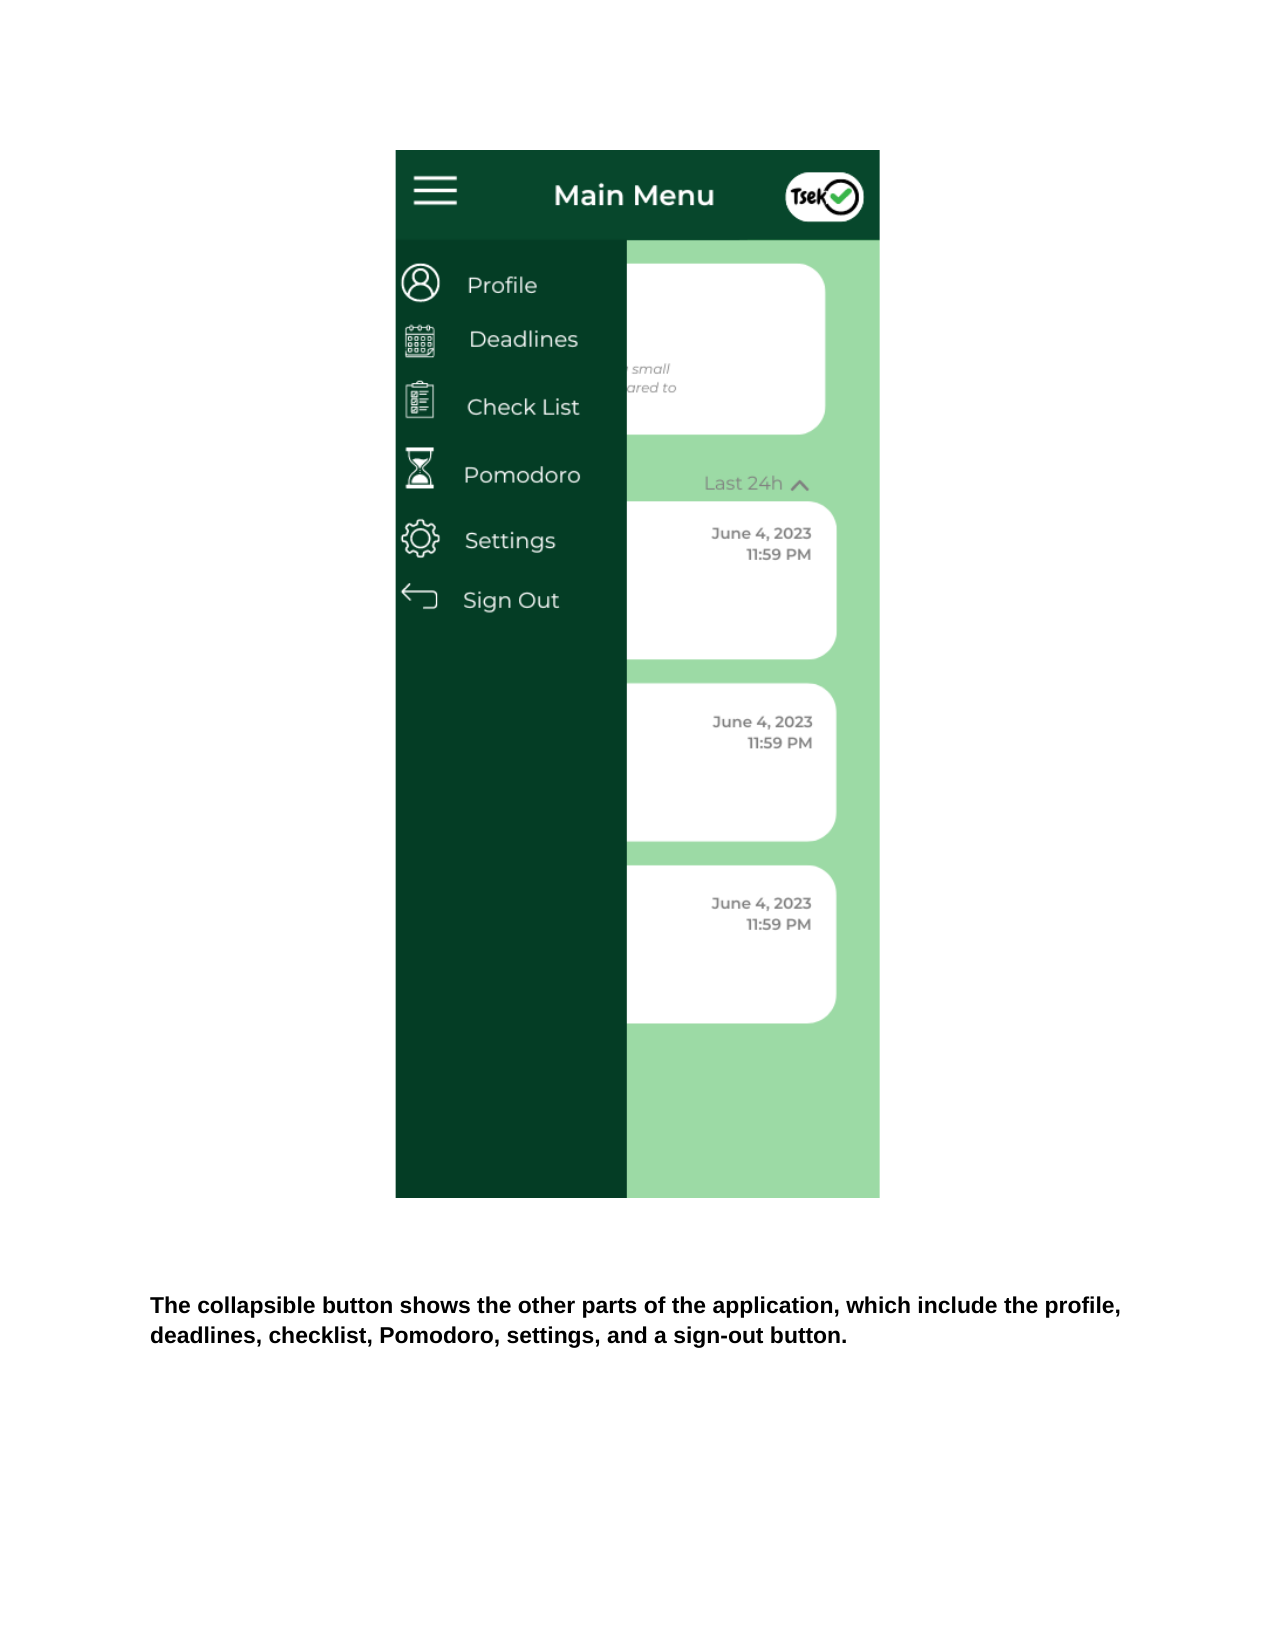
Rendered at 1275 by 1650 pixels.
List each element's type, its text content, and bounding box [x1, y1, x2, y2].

text The collapsible button shows the other parts of the application, which include the profile, deadlines, checklist, Pomodoro, settings, and a sign-out button. [150, 1292, 1125, 1349]
picture [395, 150, 880, 1198]
